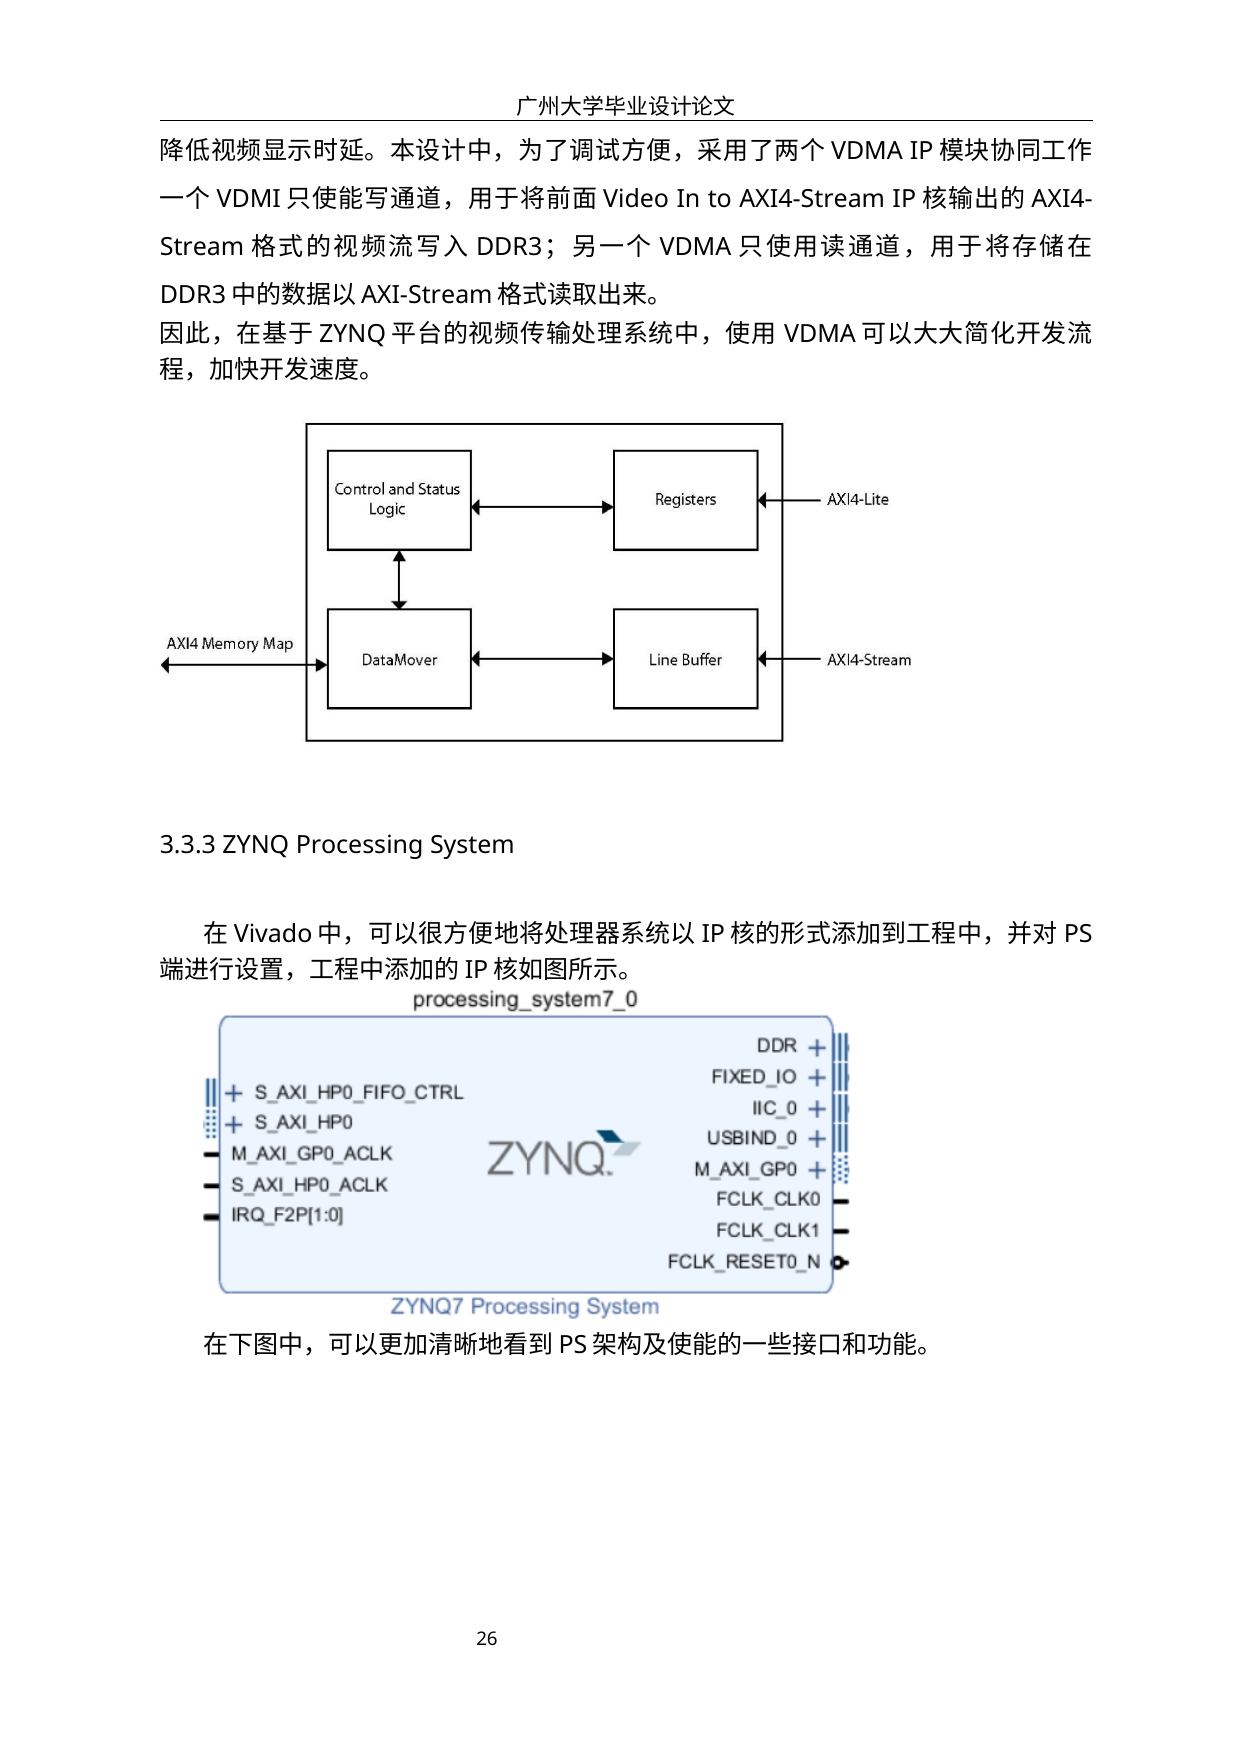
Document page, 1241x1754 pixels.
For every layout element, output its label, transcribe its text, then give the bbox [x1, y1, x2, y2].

text 在Vivado中，可以很方便地将处理器系统以IP核的形式添加到工程中，并对PS端进行设置，工程中添加的IP核如图所示。 [159, 913, 1093, 986]
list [159, 121, 1093, 313]
subtitle 3.3.3 ZYNQ Processing System [159, 827, 1093, 861]
picture [203, 985, 850, 1325]
picture [159, 419, 913, 753]
text 在下图中，可以更加清晰地看到PS架构及使能的一些接口和功能。 [159, 1324, 1093, 1361]
text 因此，在基于ZYNQ平台的视频传输处理系统中，使用 VDMA可以大大简化开发流程，加快开发速度。 [159, 313, 1093, 386]
